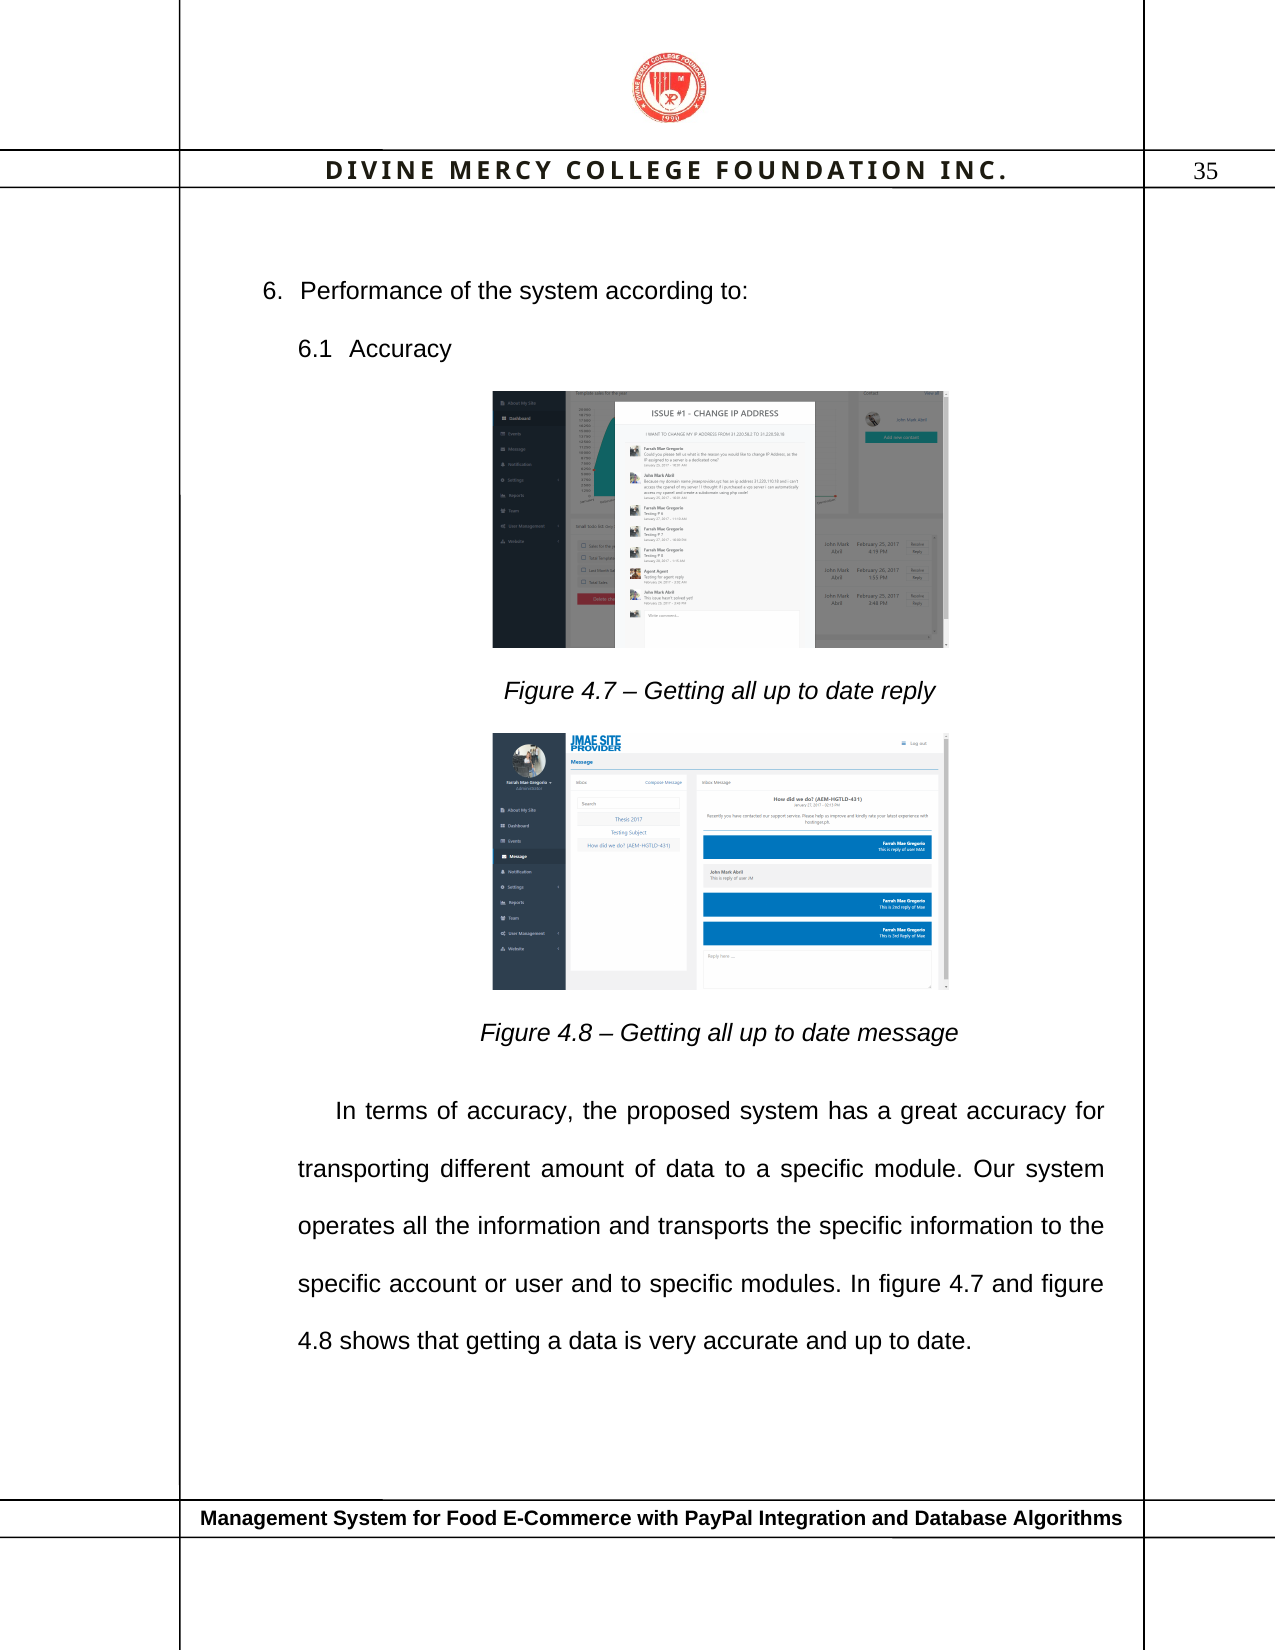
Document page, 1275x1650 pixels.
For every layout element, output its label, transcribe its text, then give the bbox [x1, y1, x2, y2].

picture [492, 733, 949, 990]
picture [492, 391, 949, 648]
picture [632, 52, 709, 123]
list Figure 4.8 – Getting all up to date message [335, 1018, 1106, 1046]
list Performance of the system according to: [262, 276, 1106, 305]
text In terms of accuracy, the proposed system has a great accuracy for transporting different amount of data to a specific module. Our system operates all the information and transports the specific information to the specific account or user and to specific modules. In figure 4.7 and figure 4.8 shows that getting a data is very accurate and up to date. [298, 1096, 1106, 1355]
list Accuracy [298, 334, 1106, 362]
list Figure 4.7 – Getting all up to date reply [335, 676, 1106, 704]
